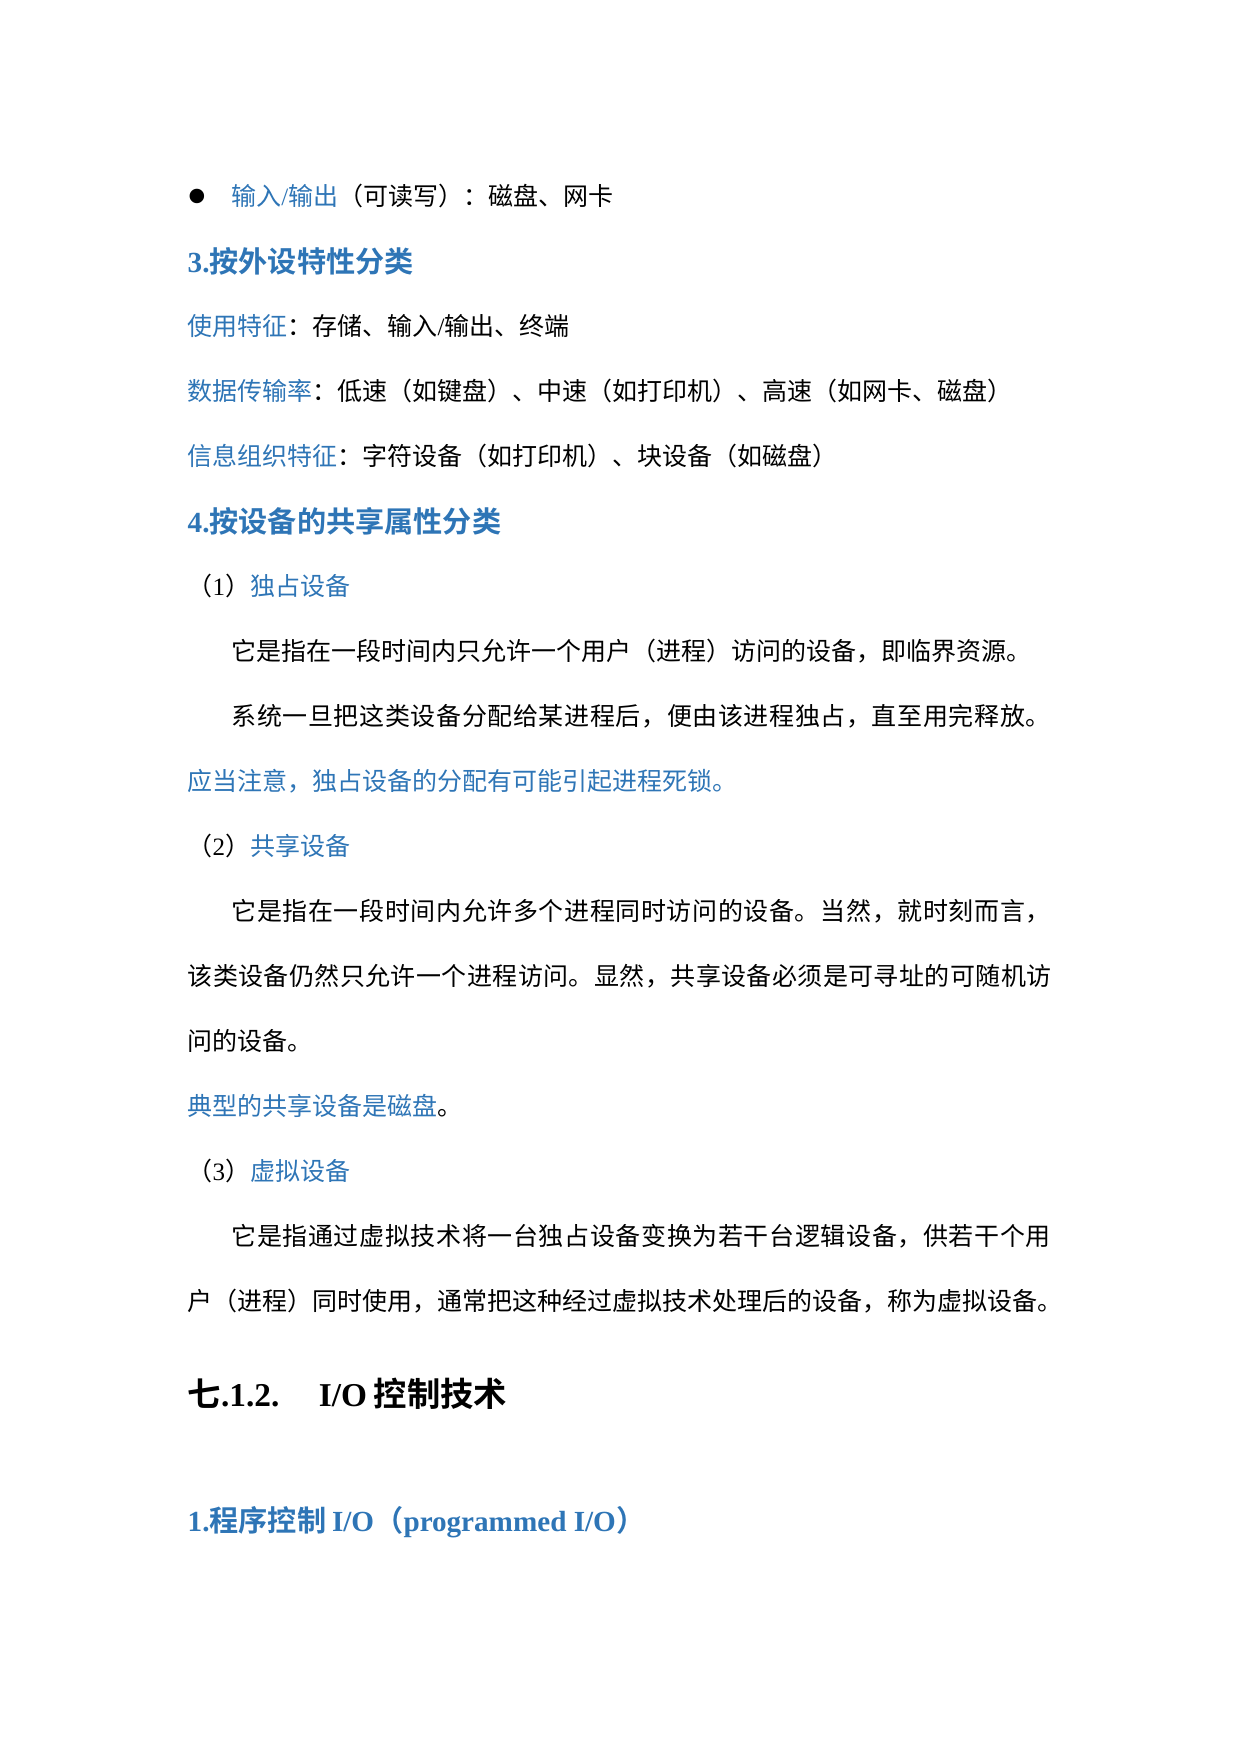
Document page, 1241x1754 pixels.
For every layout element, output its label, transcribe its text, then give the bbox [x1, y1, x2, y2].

text 它是指通过虚拟技术将一台独占设备变换为若干台逻辑设备，供若干个用户（进程）同时使用，通常把这种经过虚拟技术处理后的设备，称为虚拟设备。 [187, 1202, 1053, 1332]
text 3.按外设特性分类 [187, 227, 1053, 292]
text 系统一旦把这类设备分配给某进程后，便由该进程独占，直至用完释放。应当注意，独占设备的分配有可能引起进程死锁。 [187, 682, 1053, 812]
text 4.按设备的共享属性分类 [187, 487, 1053, 552]
text （1）独占设备 [187, 552, 1053, 617]
text 1.程序控制I/O（programmed I/O） [187, 1486, 1053, 1551]
text （3）虚拟设备 [187, 1137, 1053, 1202]
text 信息组织特征：字符设备（如打印机）、块设备（如磁盘） [187, 422, 1053, 487]
text 数据传输率：低速（如键盘）、中速（如打印机）、高速（如网卡、磁盘） [187, 357, 1053, 422]
text 它是指在一段时间内允许多个进程同时访问的设备。当然，就时刻而言，该类设备仍然只允许一个进程访问。显然，共享设备必须是可寻址的可随机访问的设备。 [187, 877, 1053, 1072]
text 使用特征：存储、输入/输出、终端 [187, 292, 1053, 357]
text 它是指在一段时间内只允许一个用户（进程）访问的设备，即临界资源。 [187, 617, 1053, 682]
text （2）共享设备 [187, 812, 1053, 877]
subtitle I/O控制技术 [187, 1359, 1053, 1424]
text 典型的共享设备是磁盘。 [187, 1072, 1053, 1137]
list 输入/输出（可读写）：磁盘、网卡 [187, 162, 1053, 227]
